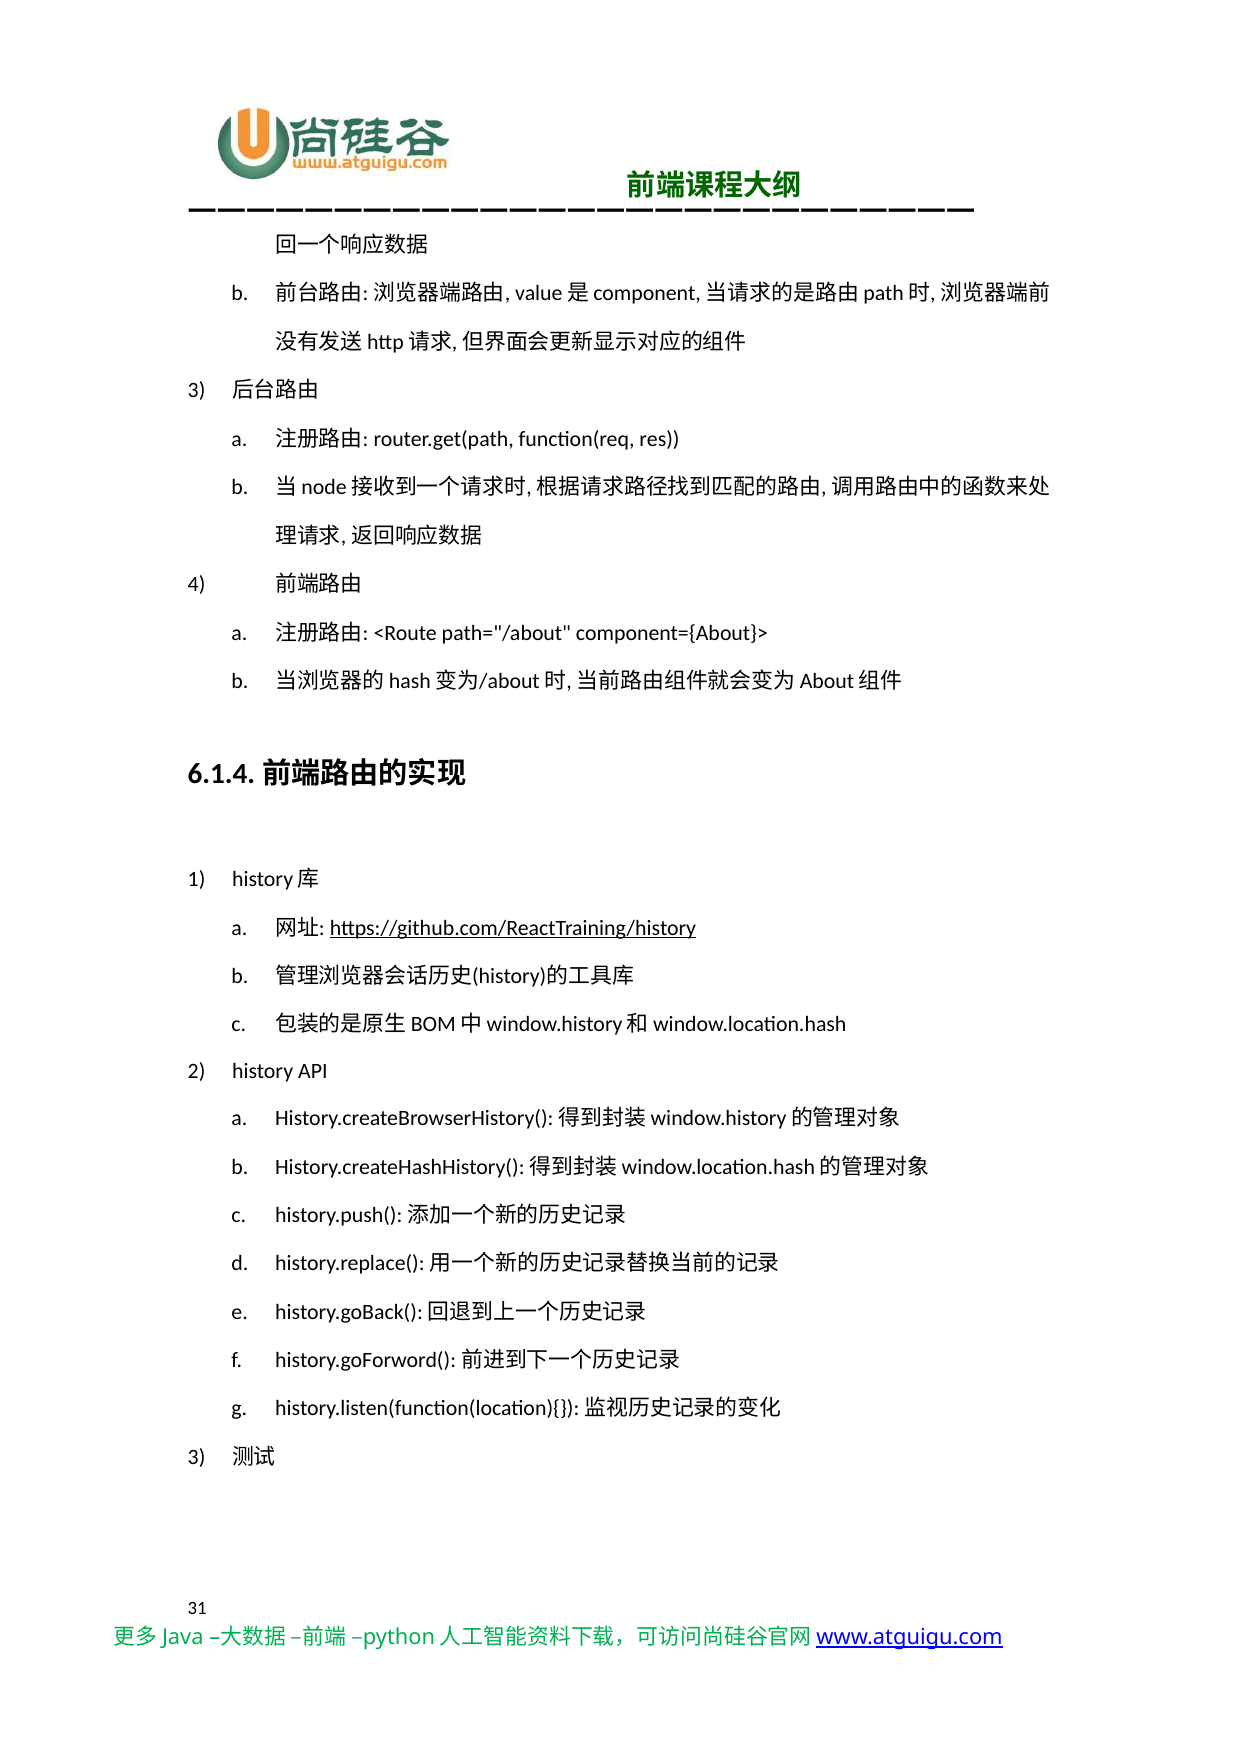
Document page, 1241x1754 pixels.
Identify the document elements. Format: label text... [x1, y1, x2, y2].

list history.goForword(): 前进到下一个历史记录 [231, 1342, 1053, 1374]
list 当浏览器的hash变为/about时, 当前路由组件就会变为About组件 [231, 662, 1053, 695]
list history.goBack(): 回退到上一个历史记录 [231, 1293, 1053, 1326]
subtitle 6.1.4. 前端路由的实现 [187, 738, 1053, 803]
list History.createHashHistory(): 得到封装window.location.hash的管理对象 [231, 1148, 1053, 1181]
list 注册路由: <Route path="/about" component={About}> [231, 614, 1053, 647]
list 后台路由: node服务器端路由, value是function, 用来处理客户端提交的请求并返回一个响应数据 [231, 227, 1053, 259]
list 前台路由: 浏览器端路由, value是component, 当请求的是路由path时, 浏览器端前没有发送http请求, 但界面会更新显示对应的组件 [231, 275, 1053, 356]
list 前端路由 [187, 566, 1053, 598]
list 注册路由: router.get(path, function(req, res)) [231, 420, 1053, 453]
list history.listen(function(location){}): 监视历史记录的变化 [231, 1390, 1053, 1422]
list history.replace(): 用一个新的历史记录替换当前的记录 [231, 1245, 1053, 1277]
list history API [187, 1054, 1053, 1087]
list 网址: https://github.com/ReactTraining/history [231, 909, 1053, 942]
list 管理浏览器会话历史(history)的工具库 [231, 957, 1053, 990]
list 包装的是原生BOM中window.history和window.location.hash [231, 1006, 1053, 1038]
list 后台路由 [187, 372, 1053, 404]
picture [187, 88, 479, 195]
list history库 [187, 861, 1053, 893]
list 当node接收到一个请求时, 根据请求路径找到匹配的路由, 调用路由中的函数来处理请求, 返回响应数据 [231, 469, 1053, 550]
list history.push(): 添加一个新的历史记录 [231, 1197, 1053, 1229]
list History.createBrowserHistory(): 得到封装window.history的管理对象 [231, 1100, 1053, 1132]
list 测试 [187, 1438, 1053, 1471]
